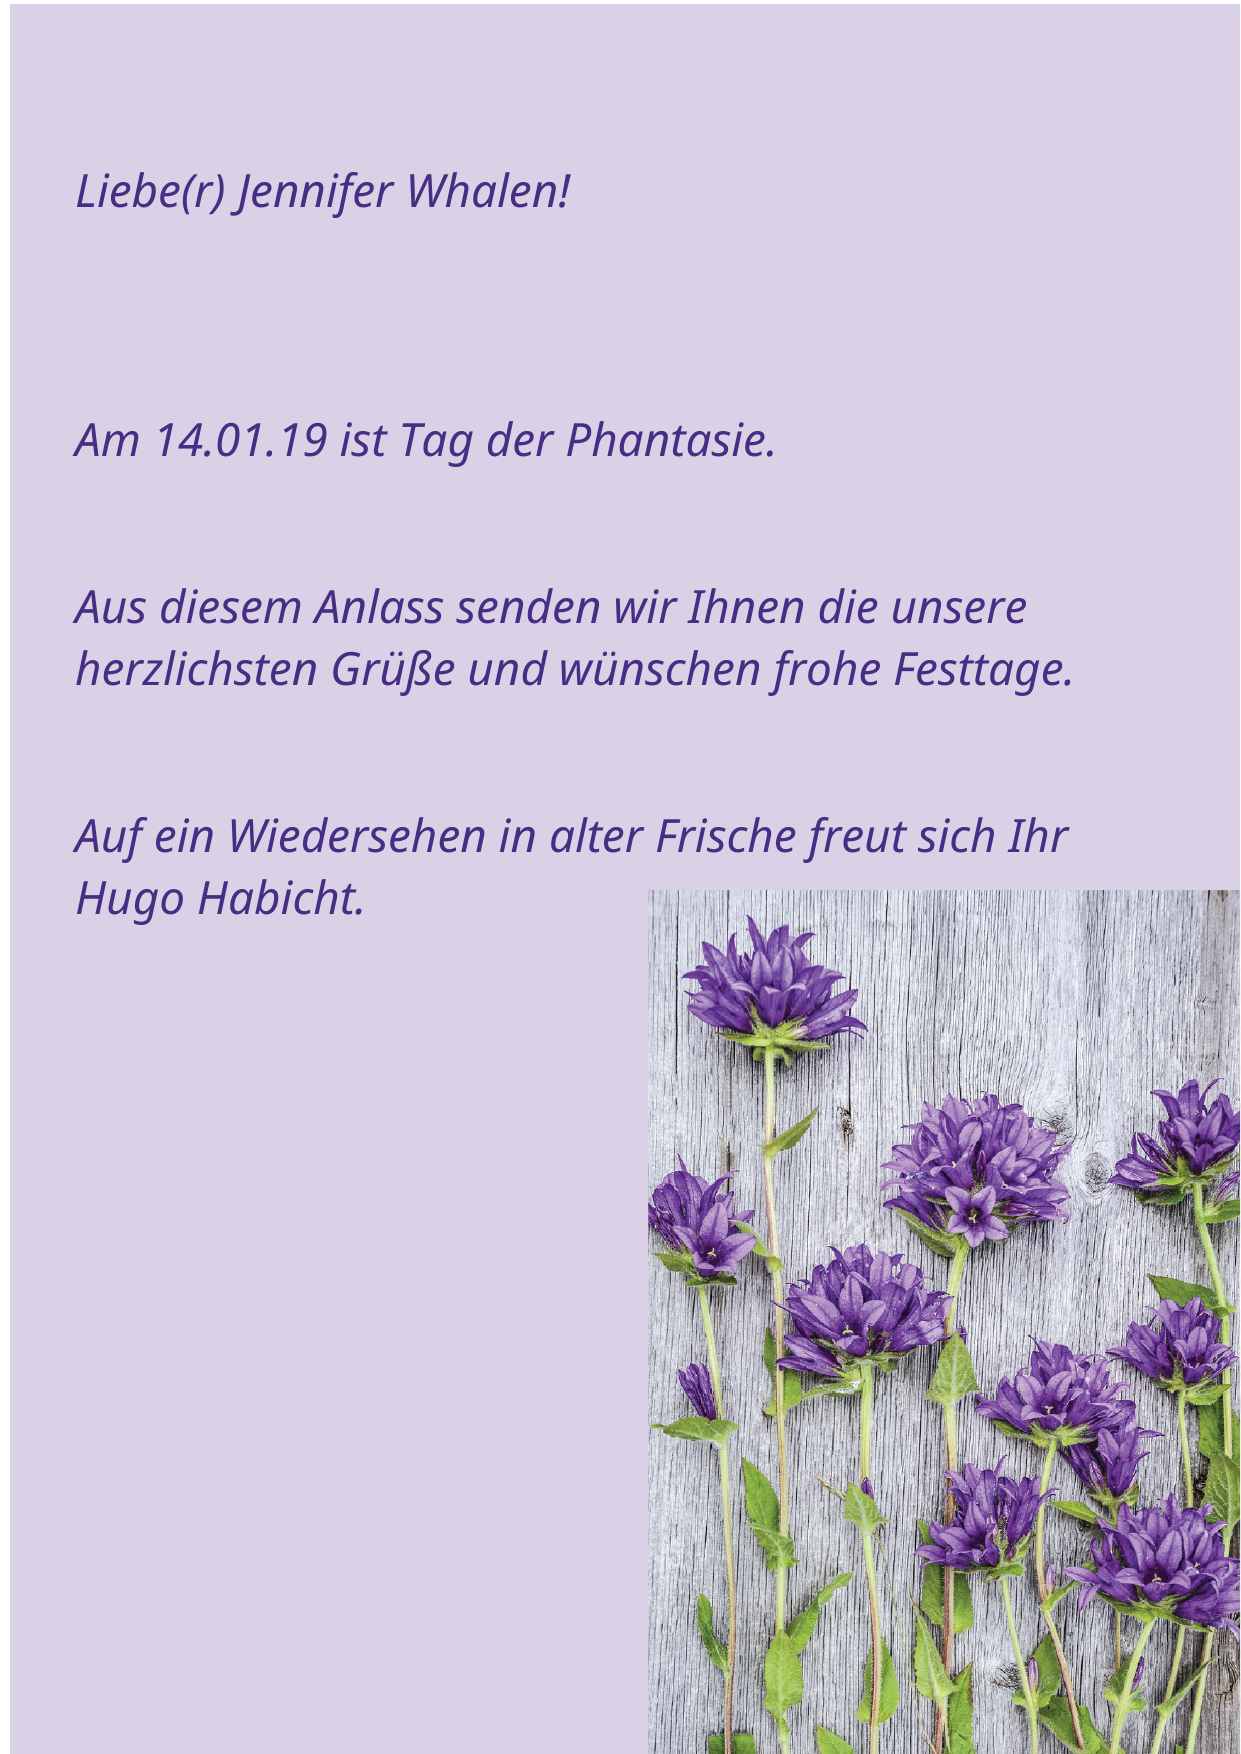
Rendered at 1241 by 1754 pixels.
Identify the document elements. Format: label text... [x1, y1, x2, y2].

text Am 14.01.19 ist Tag der Phantasie. [75, 408, 1165, 470]
picture [11, 6, 1241, 1754]
text Aus diesem Anlass senden wir Ihnen die unsere herzlichsten Grüße und wünschen frohe Festtage. [75, 574, 1165, 699]
text Liebe(r) Jennifer Whalen! [75, 158, 1165, 221]
text Auf ein Wiedersehen in alter Frische freut sich Ihr Hugo Habicht. [75, 803, 1165, 928]
